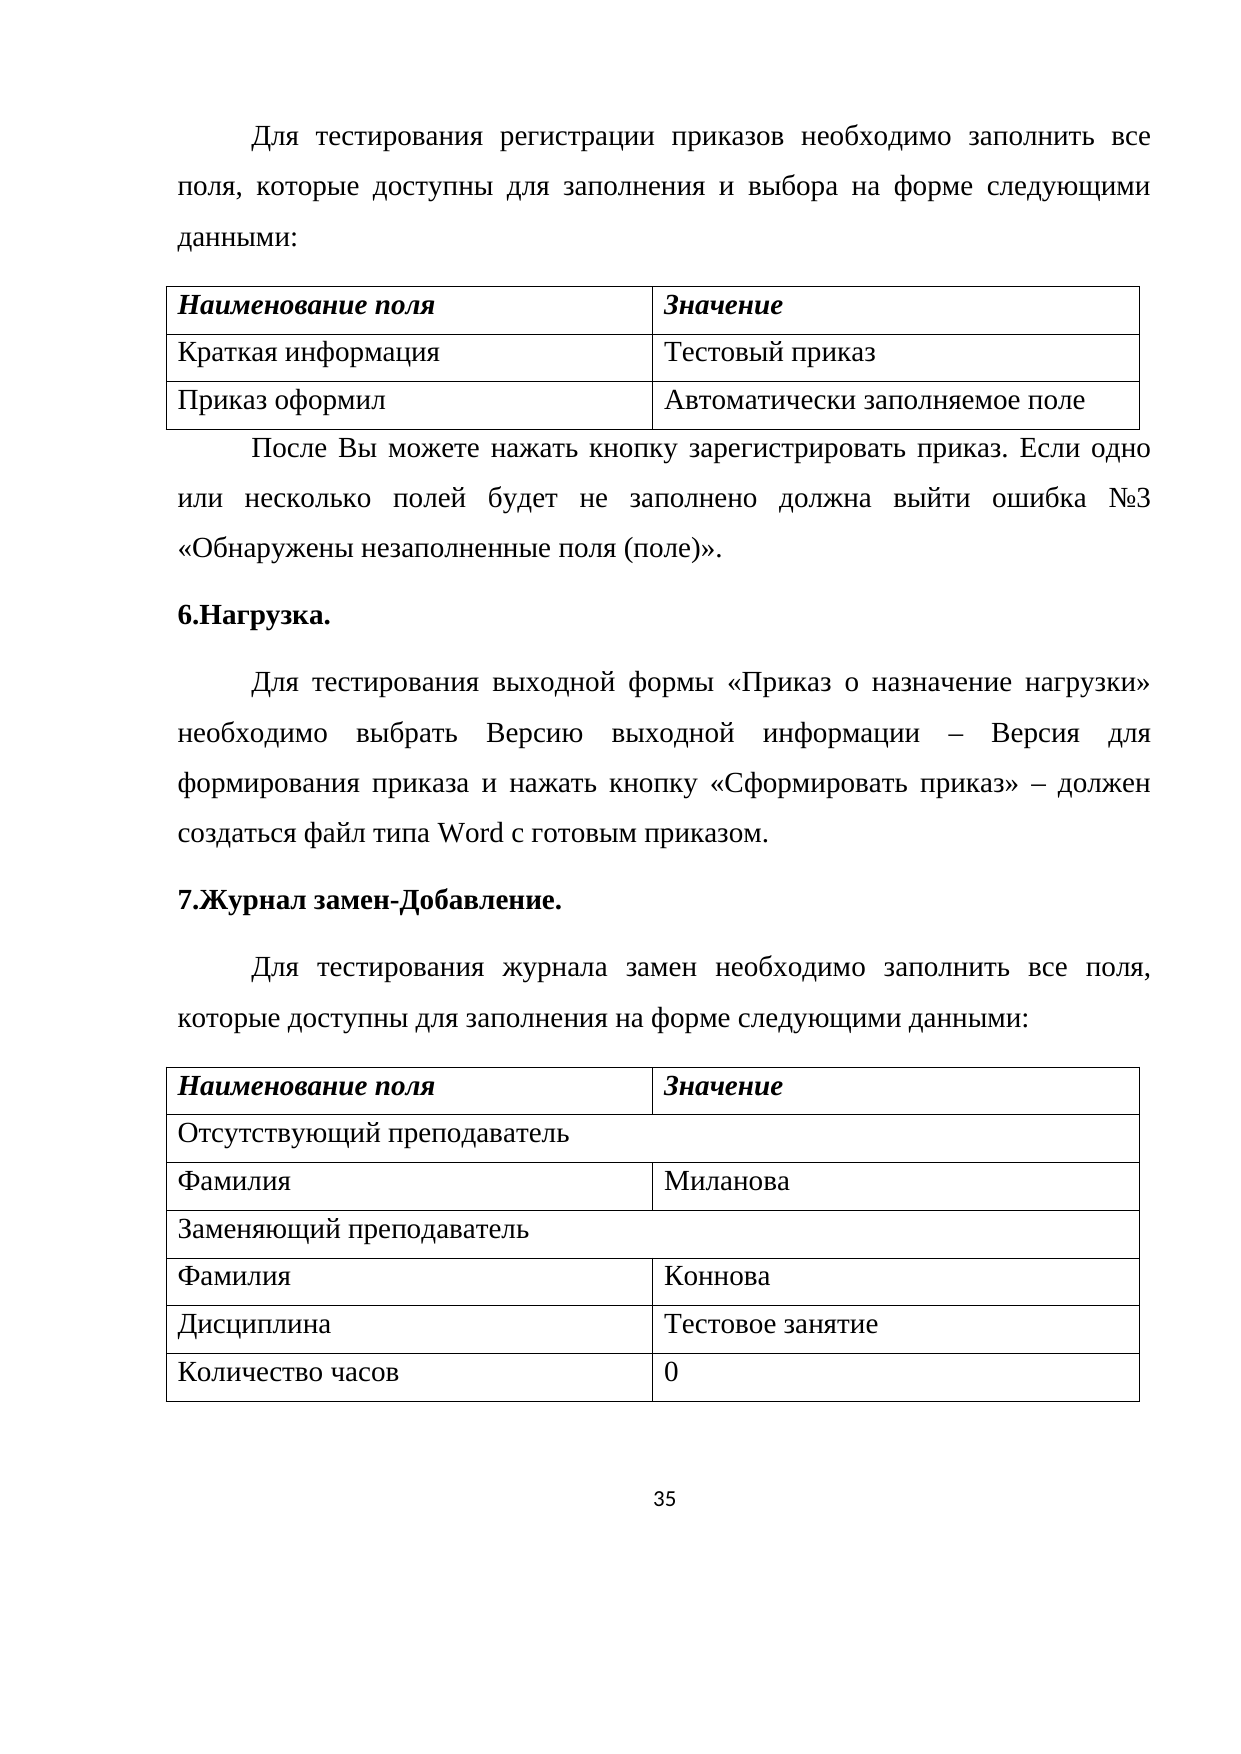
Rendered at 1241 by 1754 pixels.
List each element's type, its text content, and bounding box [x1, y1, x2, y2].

table_cell Заменяющий преподаватель [167, 1211, 1139, 1257]
table_cell Автоматически заполняемое поле [653, 382, 1139, 429]
text Для тестирования выходной формы «Приказ о назначение нагрузки» необходимо выбрать Версию выходной информации – Версия для формирования приказа и нажать кнопку «Сформировать приказ» – должен создаться файл типа Word с готовым приказом. [177, 664, 1152, 849]
table_cell Фамилия [167, 1259, 652, 1305]
table_cell 0 [653, 1354, 1139, 1401]
table_header Значение [653, 287, 1139, 333]
table_header Значение [653, 1068, 1139, 1114]
text Для тестирования регистрации приказов необходимо заполнить все поля, которые доступны для заполнения и выбора на форме следующими данными: [177, 118, 1152, 252]
table_cell Отсутствующий преподаватель [167, 1115, 1139, 1162]
table_cell Количество часов [167, 1354, 652, 1401]
table_cell Коннова [653, 1259, 1139, 1305]
table_cell Тестовое занятие [653, 1306, 1139, 1353]
table_cell Приказ оформил [167, 382, 652, 429]
table_cell Миланова [653, 1163, 1139, 1210]
table_cell Краткая информация [167, 335, 652, 381]
table_header Наименование поля [167, 287, 652, 333]
text Для тестирования журнала замен необходимо заполнить все поля, которые доступны для заполнения на форме следующими данными: [177, 949, 1152, 1033]
text 7.Журнал замен-Добавление. [177, 882, 1152, 916]
table_cell Фамилия [167, 1163, 652, 1210]
table_header Наименование поля [167, 1068, 652, 1114]
table_cell Тестовый приказ [653, 335, 1139, 381]
text После Вы можете нажать кнопку зарегистрировать приказ. Если одно или несколько полей будет не заполнено должна выйти ошибка №3 «Обнаружены незаполненные поля (поле)». [177, 430, 1152, 564]
text 6.Нагрузка. [177, 597, 1152, 631]
table_cell Дисциплина [167, 1306, 652, 1353]
